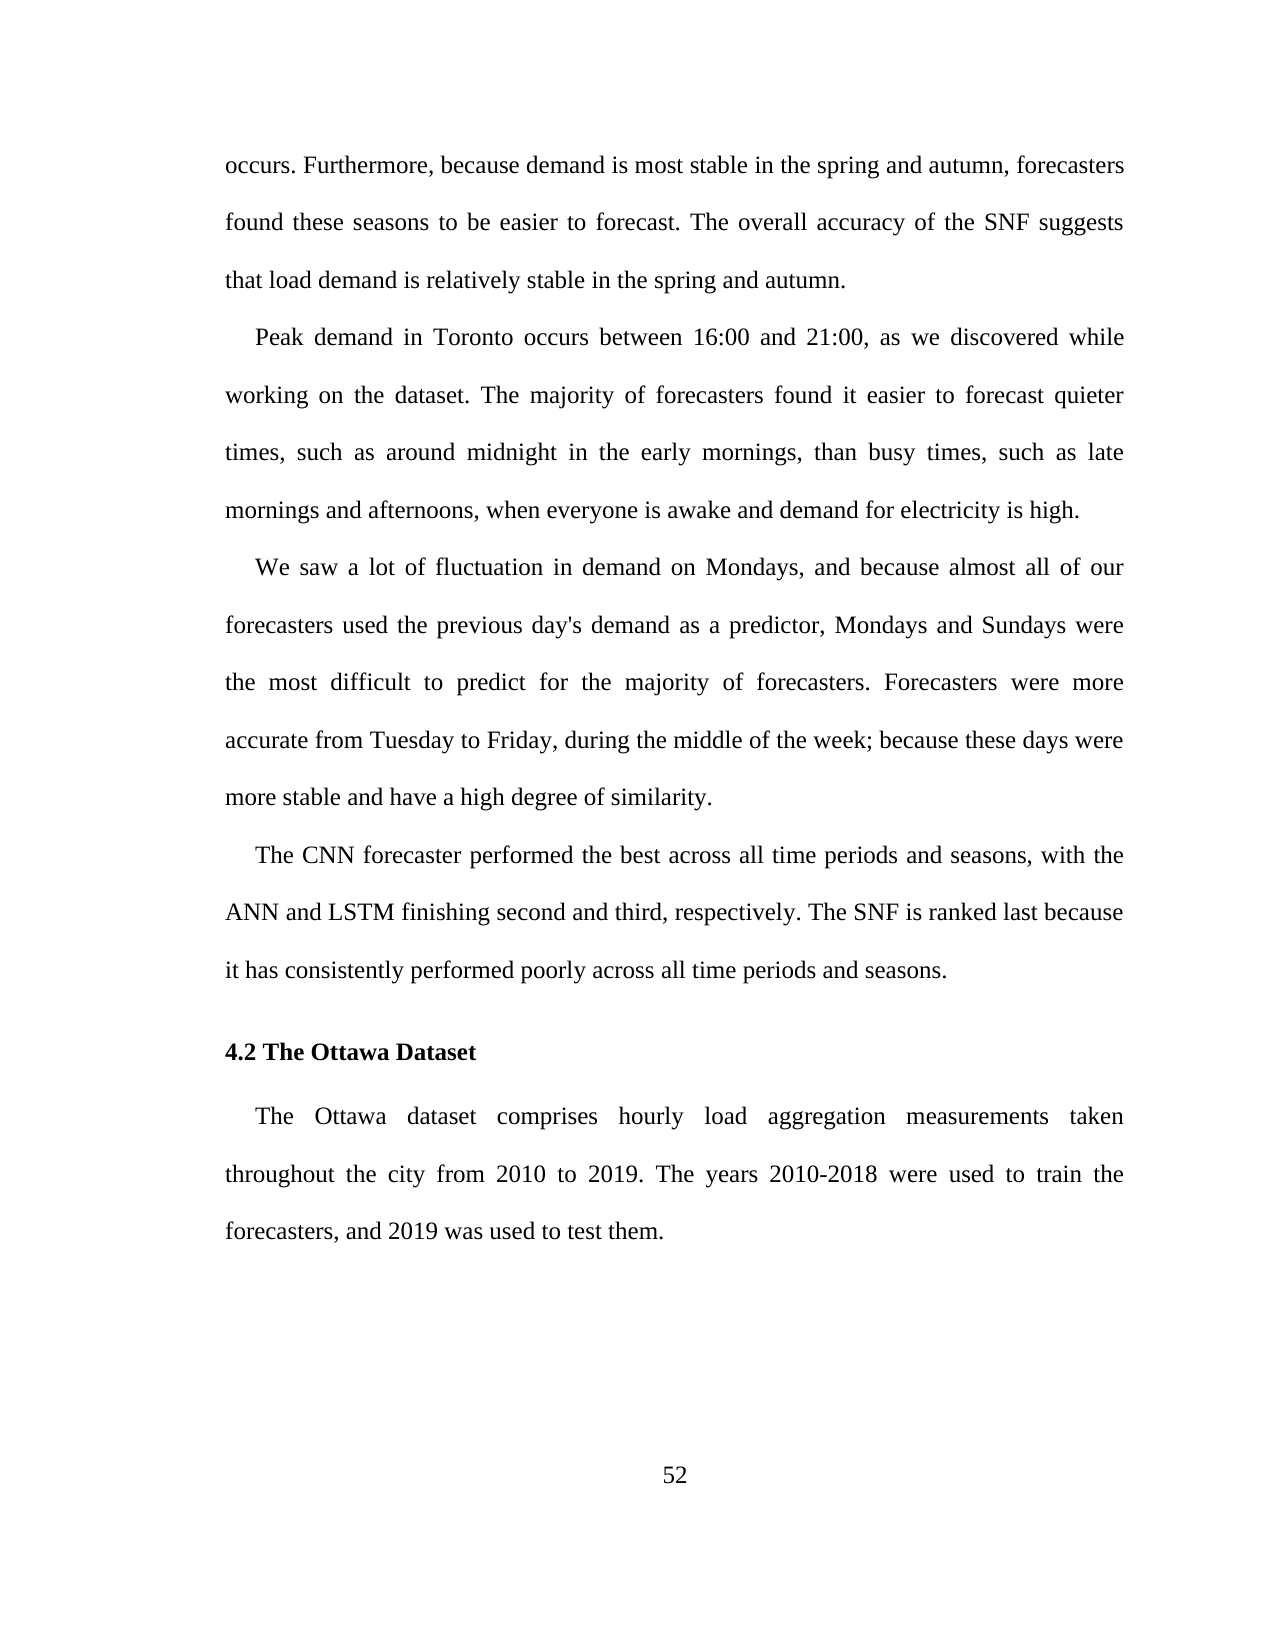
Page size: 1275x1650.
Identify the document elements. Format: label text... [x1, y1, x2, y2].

text Peak demand in Toronto occurs between 16:00 and 21:00, as we discovered while working on the dataset. The majority of forecasters found it easier to forecast quieter times, such as around midnight in the early mornings, than busy times, such as late mornings and afternoons, when everyone is awake and demand for electricity is high. [225, 322, 1125, 524]
subtitle 4.2 The Ottawa Dataset [225, 1037, 1125, 1066]
text We saw a lot of fluctuation in demand on Mondays, and because almost all of our forecasters used the previous day's demand as a predictor, Mondays and Sundays were the most difficult to predict for the majority of forecasters. Forecasters were more accurate from Tuesday to Friday, during the middle of the week; because these days were more stable and have a high degree of similarity. [225, 552, 1125, 811]
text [225, 150, 1125, 294]
text The Ottawa dataset comprises hourly load aggregation measurements taken throughout the city from 2010 to 2019. The years 2010-2018 were used to train the forecasters, and 2019 was used to test them. [225, 1101, 1125, 1245]
text The CNN forecaster performed the best across all time periods and seasons, with the ANN and LSTM finishing second and third, respectively. The SNF is ranked last because it has consistently performed poorly across all time periods and seasons. [225, 840, 1125, 984]
